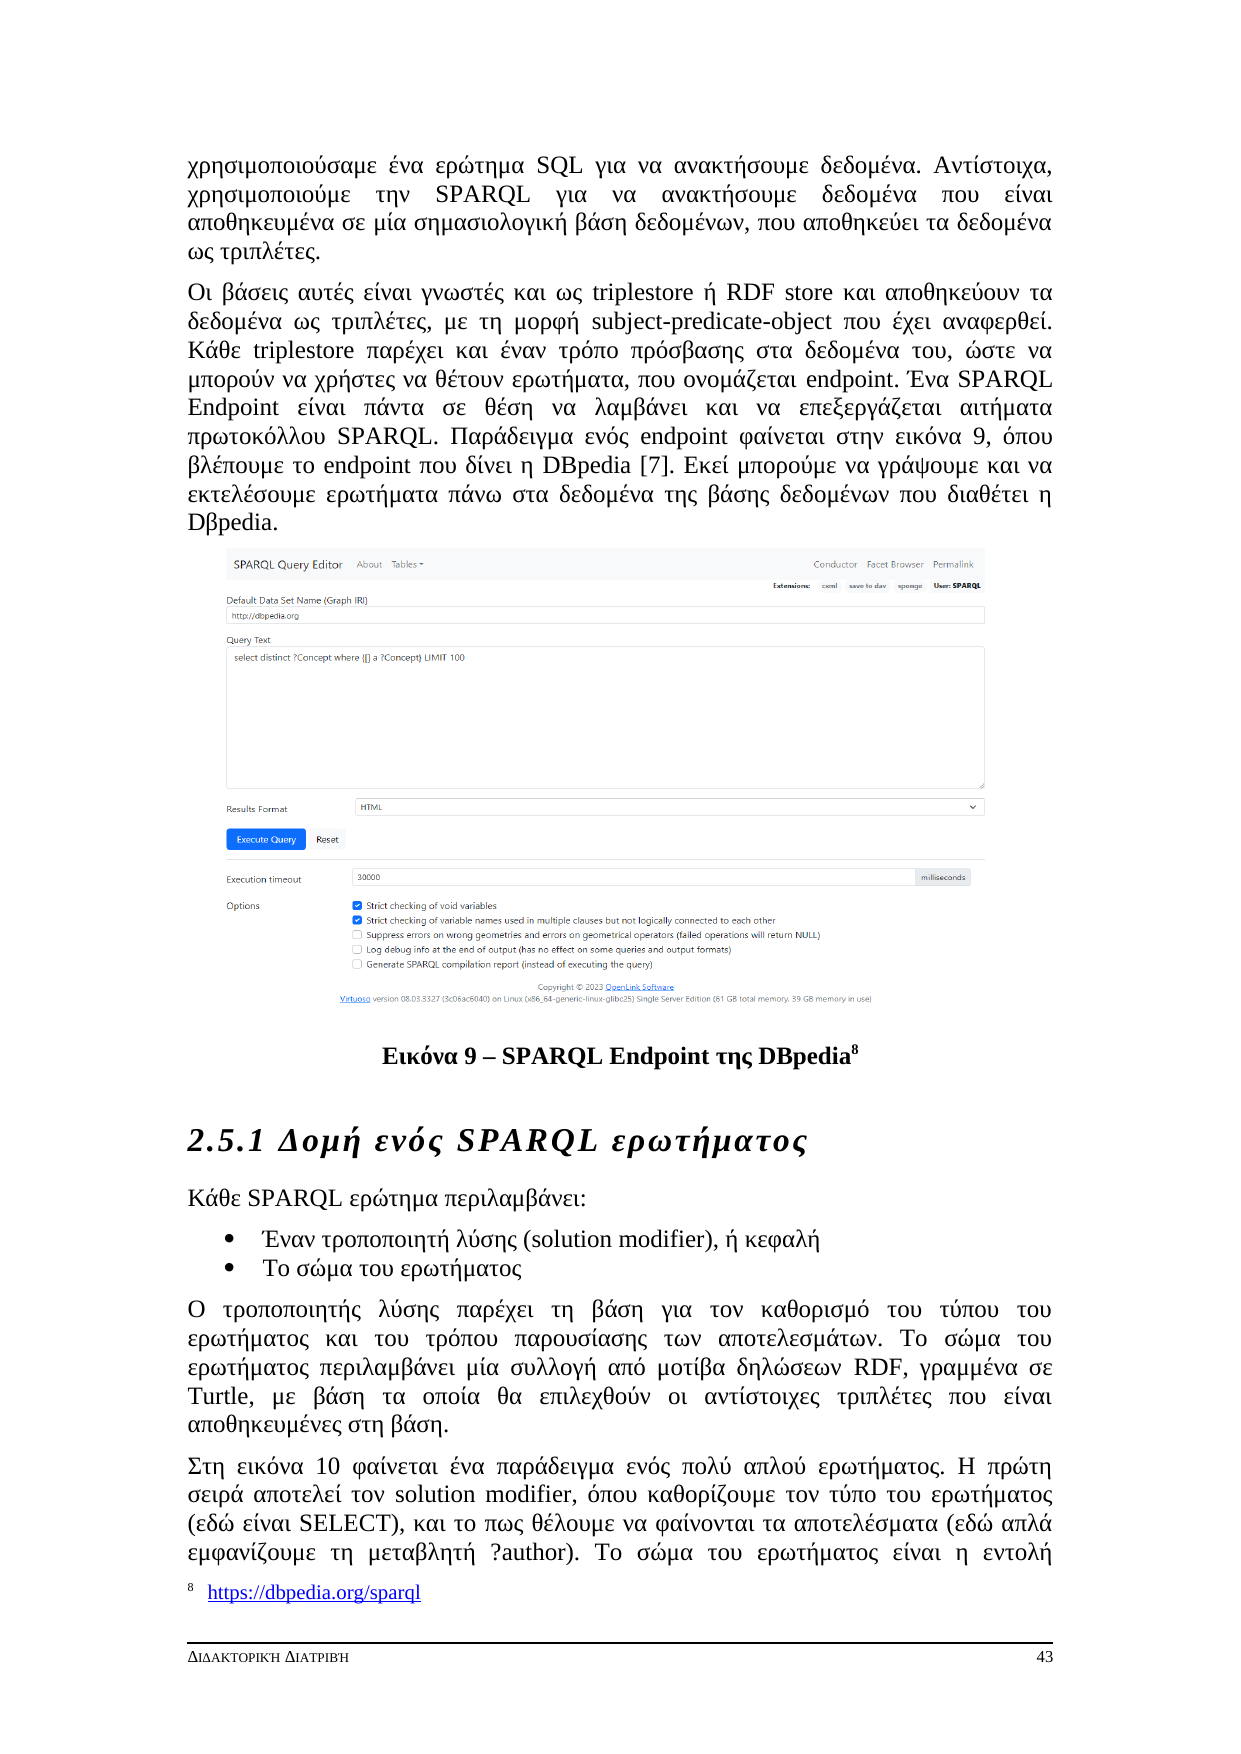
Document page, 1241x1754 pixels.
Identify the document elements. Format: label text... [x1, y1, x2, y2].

text Οι βάσεις αυτές είναι γνωστές και ως triplestore ή RDF store και αποθηκεύουν τα δεδομένα ως τριπλέτες, με τη μορφή subject-predicate-object που έχει αναφερθεί. Κάθε triplestore παρέχει και έναν τρόπο πρόσβασης στα δεδομένα του, ώστε να μπορούν να χρήστες να θέτουν ερωτήματα, που ονομάζεται endpoint. Ένα SPARQL Endpoint είναι πάντα σε θέση να λαμβάνει και να επεξεργάζεται αιτήματα πρωτοκόλλου SPARQL. Παράδειγμα ενός endpoint φαίνεται στην εικόνα 9, όπου βλέπουμε το endpoint που δίνει η DΒpedia [7]. Εκεί μπορούμε να γράψουμε και να εκτελέσουμε ερωτήματα πάνω στα δεδομένα της βάσης δεδομένων που διαθέτει η Dβpedia. [187, 277, 1053, 536]
picture [187, 548, 1054, 1017]
text Ο τροποποιητής λύσης παρέχει τη βάση για τον καθορισμό του τύπου του ερωτήματος και του τρόπου παρουσίασης των αποτελεσμάτων. Το σώμα του ερωτήματος περιλαμβάνει μία συλλογή από μοτίβα δηλώσεων RDF, γραμμένα σε Turtle, με βάση τα οποία θα επιλεχθούν οι αντίστοιχες τριπλέτες που είναι αποθηκευμένες στη βάση. [187, 1294, 1053, 1438]
text Εικόνα 9 – SPARQL Endpoint της DBpedia [187, 1041, 1053, 1070]
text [187, 150, 1053, 265]
text Κάθε SPARQL ερώτημα περιλαμβάνει: [187, 1183, 1053, 1212]
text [187, 1451, 1053, 1566]
subtitle Δομή ενός SPARQL ερωτήματος [187, 1120, 1053, 1158]
list Το σώμα του ερωτήματος [225, 1253, 1053, 1282]
list Έναν τροποποιητή λύσης (solution modifier), ή κεφαλή [225, 1224, 1053, 1253]
